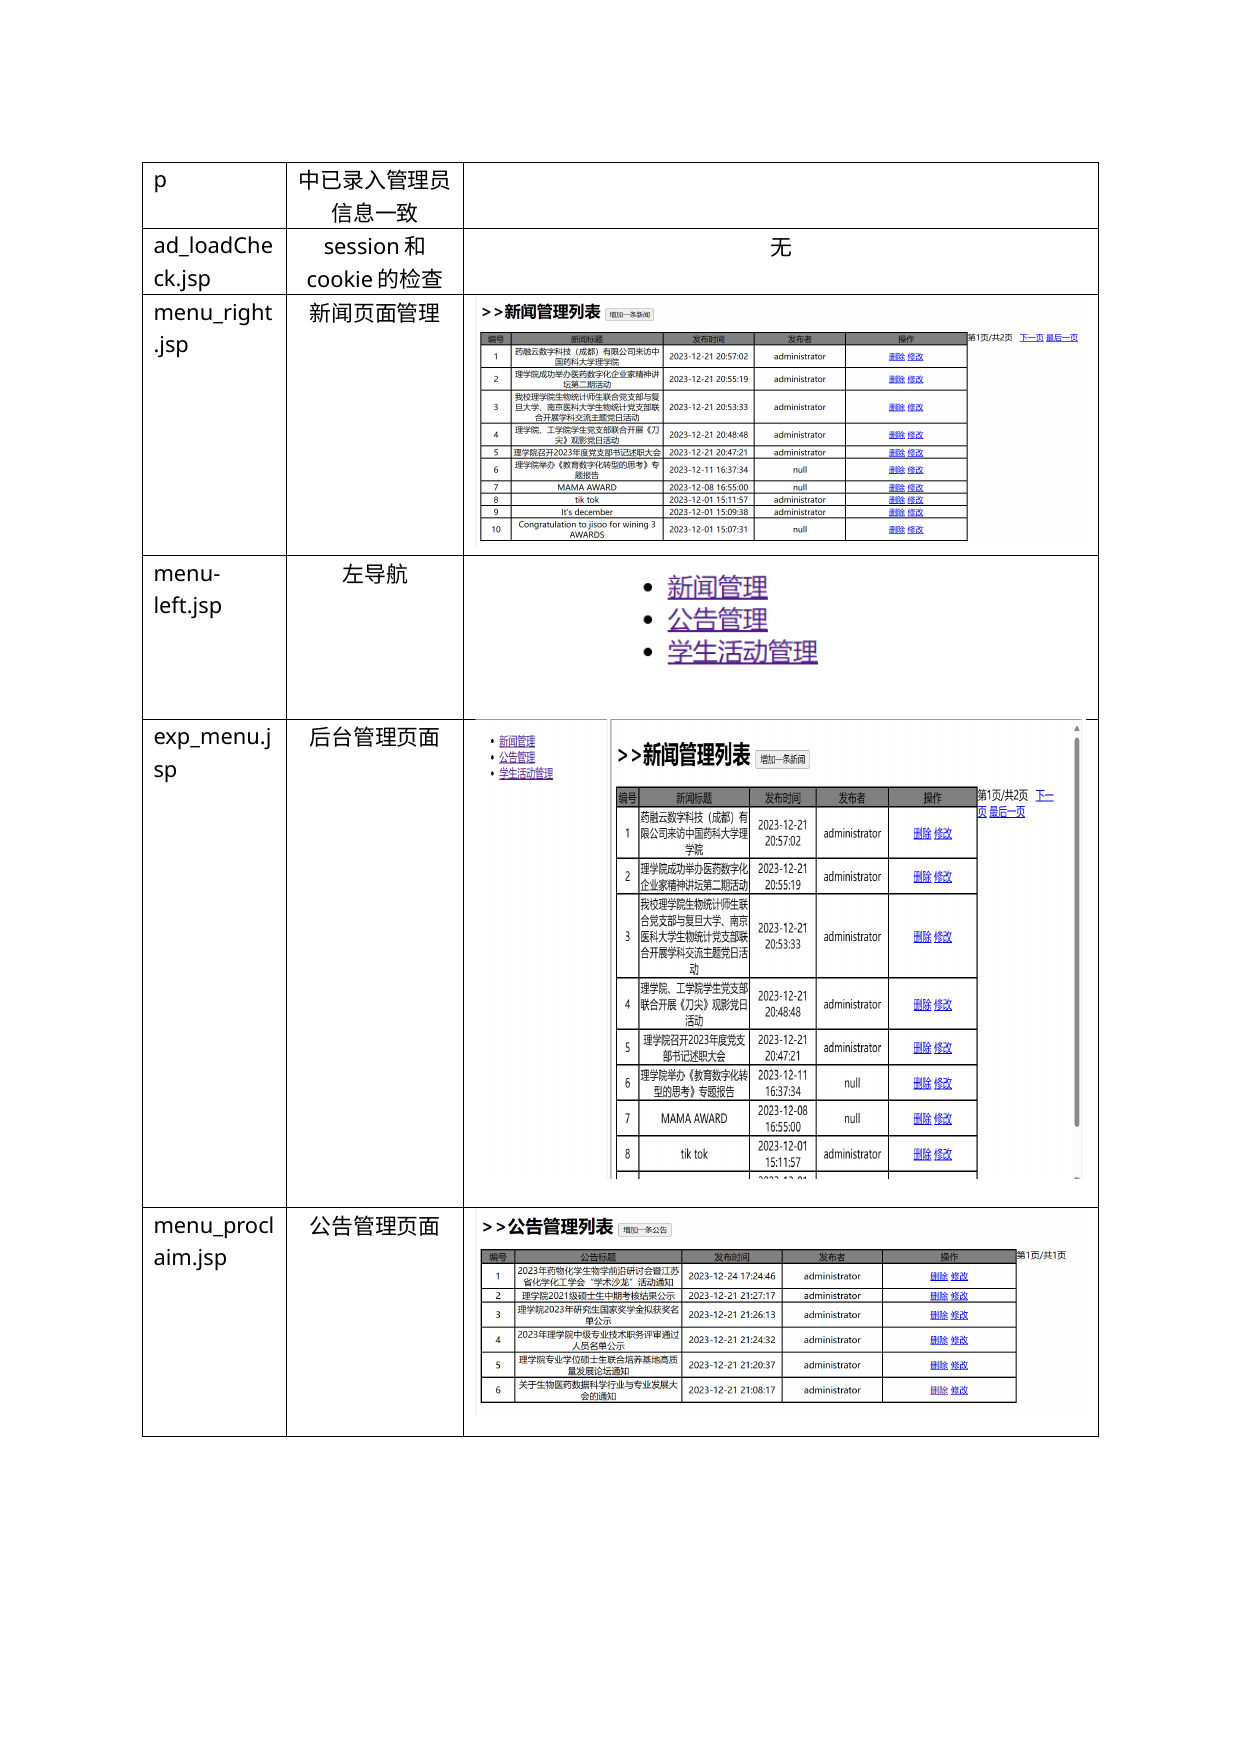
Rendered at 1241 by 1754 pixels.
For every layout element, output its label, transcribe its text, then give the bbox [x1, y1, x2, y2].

picture [474, 295, 1087, 548]
table_cell exp_menu.jsp [143, 720, 286, 1207]
table_cell menu_right.jsp [143, 295, 286, 555]
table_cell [287, 163, 463, 228]
table_cell 新闻页面管理 [287, 295, 463, 555]
table_cell [464, 556, 1098, 719]
table_cell 左导航 [287, 556, 463, 719]
picture [603, 556, 959, 701]
table_cell menu-left.jsp [143, 556, 286, 719]
table_cell ad_loadCheck.jsp [143, 229, 286, 294]
table_cell [464, 720, 1098, 1207]
table_cell 公告管理页面 [287, 1208, 463, 1436]
table_cell 后台管理页面 [287, 720, 463, 1207]
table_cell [143, 163, 286, 228]
table_cell [464, 295, 1098, 555]
table_cell session和cookie的检查 [287, 229, 463, 294]
table_cell [464, 1208, 1098, 1436]
picture [474, 1208, 1087, 1416]
picture [475, 719, 1087, 1179]
table_cell menu_proclaim.jsp [143, 1208, 286, 1436]
table_cell 无 [464, 229, 1098, 294]
table_cell 无 [464, 163, 1098, 228]
